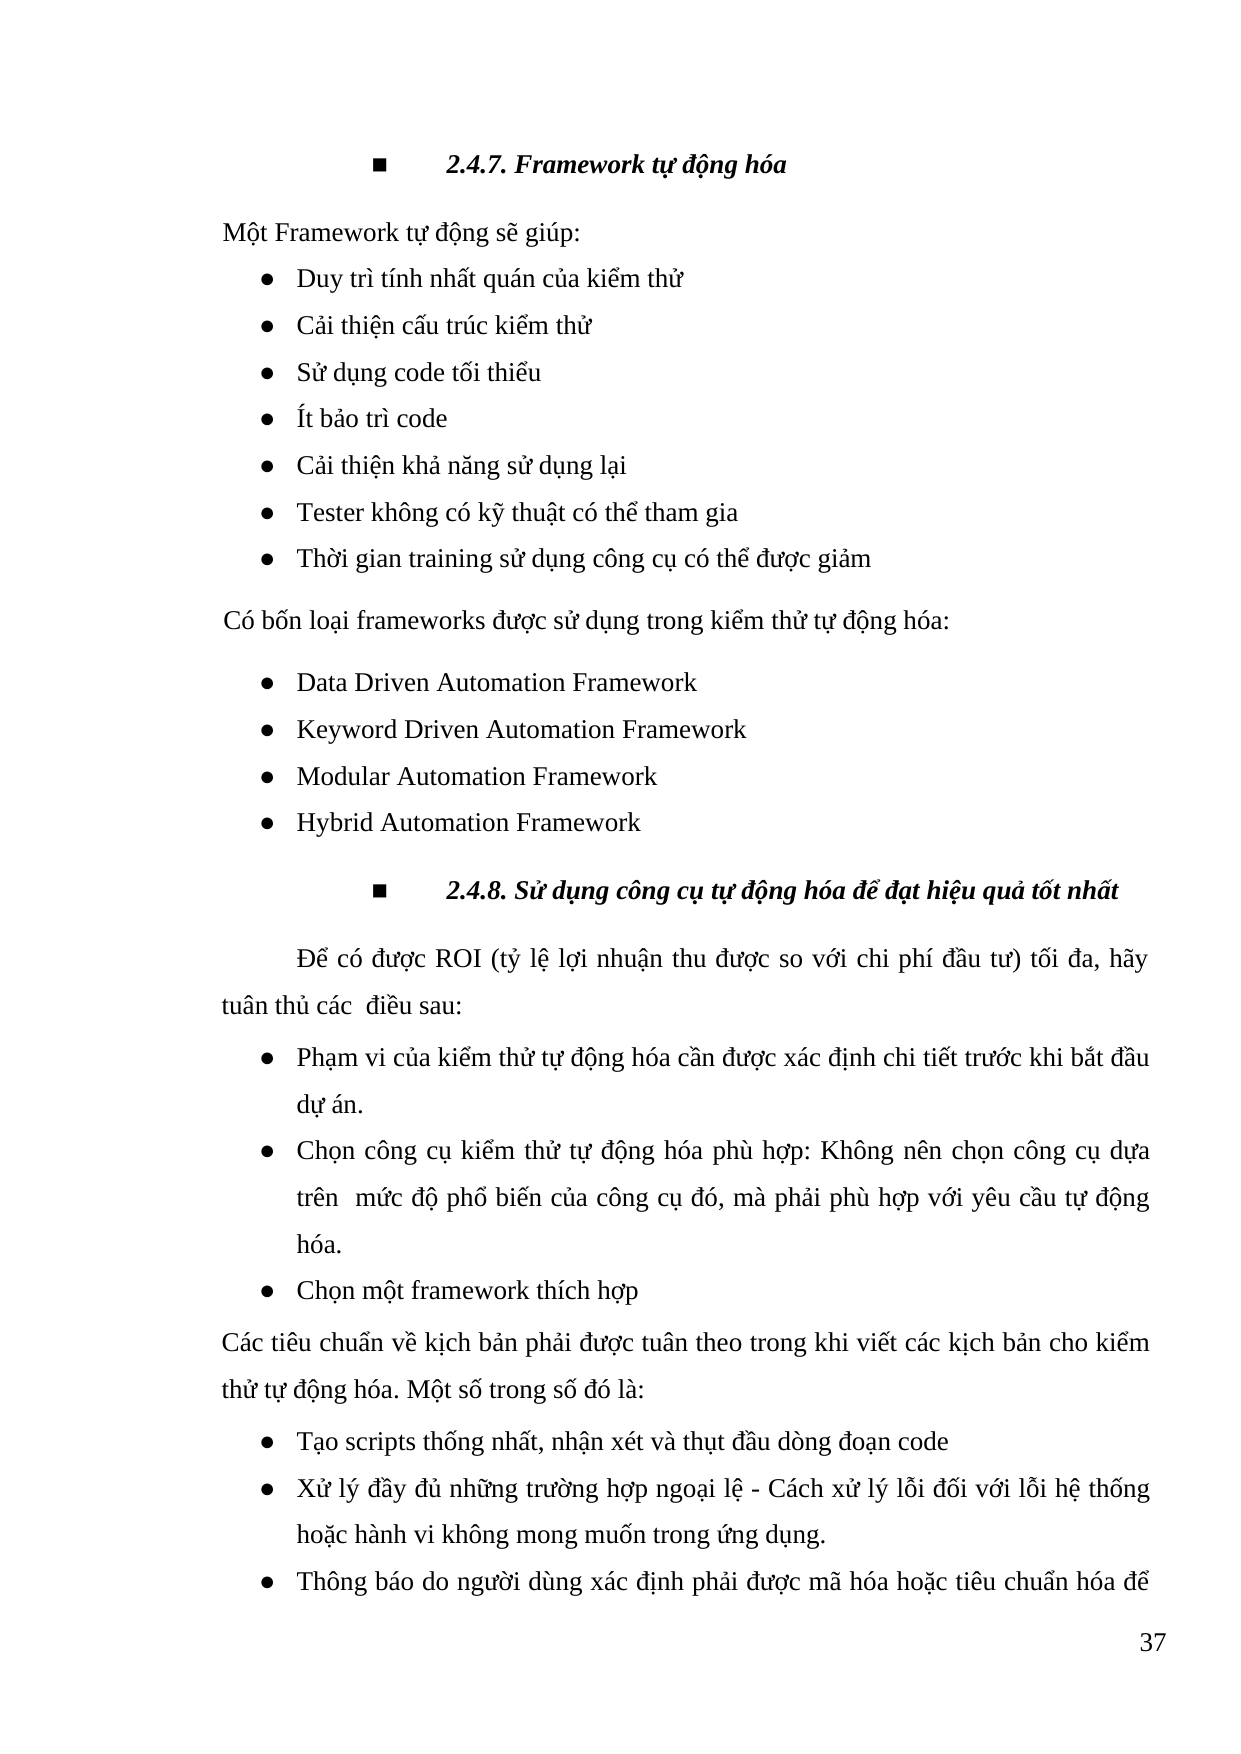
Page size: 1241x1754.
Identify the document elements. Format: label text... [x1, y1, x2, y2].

list Tester không có kỹ thuật có thể tham gia [259, 496, 1151, 527]
list Sử dụng code tối thiểu [259, 356, 1151, 387]
list Hybrid Automation Framework [259, 806, 1151, 837]
list Cải thiện cấu trúc kiểm thử [259, 309, 1151, 340]
list Keyword Driven Automation Framework [259, 713, 1151, 744]
text Các tiêu chuẩn về kịch bản phải được tuân theo trong khi viết các kịch bản cho kiểm thử tự động hóa. Một số trong số đó là: [221, 1326, 1151, 1404]
text Có bốn loại frameworks được sử dụng trong kiểm thử tự động hóa: [223, 604, 1151, 636]
list Phạm vi của kiểm thử tự động hóa cần được xác định chi tiết trước khi bắt đầu dự án. [259, 1041, 1151, 1119]
list Chọn một framework thích hợp [259, 1274, 1151, 1306]
list Data Driven Automation Framework [259, 666, 1151, 697]
subtitle 2.4.7. Framework tự động hóa [371, 148, 1151, 179]
subtitle 2.4.8. Sử dụng công cụ tự động hóa để đạt hiệu quả tốt nhất [371, 874, 1151, 906]
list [259, 1565, 1151, 1596]
text Để có được ROI (tỷ lệ lợi nhuận thu được so với chi phí đầu tư) tối đa, hãy tuân thủ các điều sau: [221, 942, 1151, 1020]
text Một Framework tự động sẽ giúp: [222, 216, 1151, 247]
list Ít bảo trì code [259, 402, 1151, 434]
list Thời gian training sử dụng công cụ có thể được giảm [259, 542, 1151, 574]
list Modular Automation Framework [259, 759, 1151, 791]
list Duy trì tính nhất quán của kiểm thử [259, 262, 1151, 294]
list Xử lý đầy đủ những trường hợp ngoại lệ - Cách xử lý lỗi đối với lỗi hệ thống hoặc hành vi không mong muốn trong ứng dụng. [259, 1472, 1151, 1549]
list Chọn công cụ kiểm thử tự động hóa phù hợp: Không nên chọn công cụ dựa trên mức độ phổ biến của công cụ đó, mà phải phù hợp với yêu cầu tự động hóa. [259, 1134, 1151, 1259]
list Tạo scripts thống nhất, nhận xét và thụt đầu dòng đoạn code [259, 1425, 1151, 1456]
list Cải thiện khả năng sử dụng lại [259, 449, 1151, 480]
